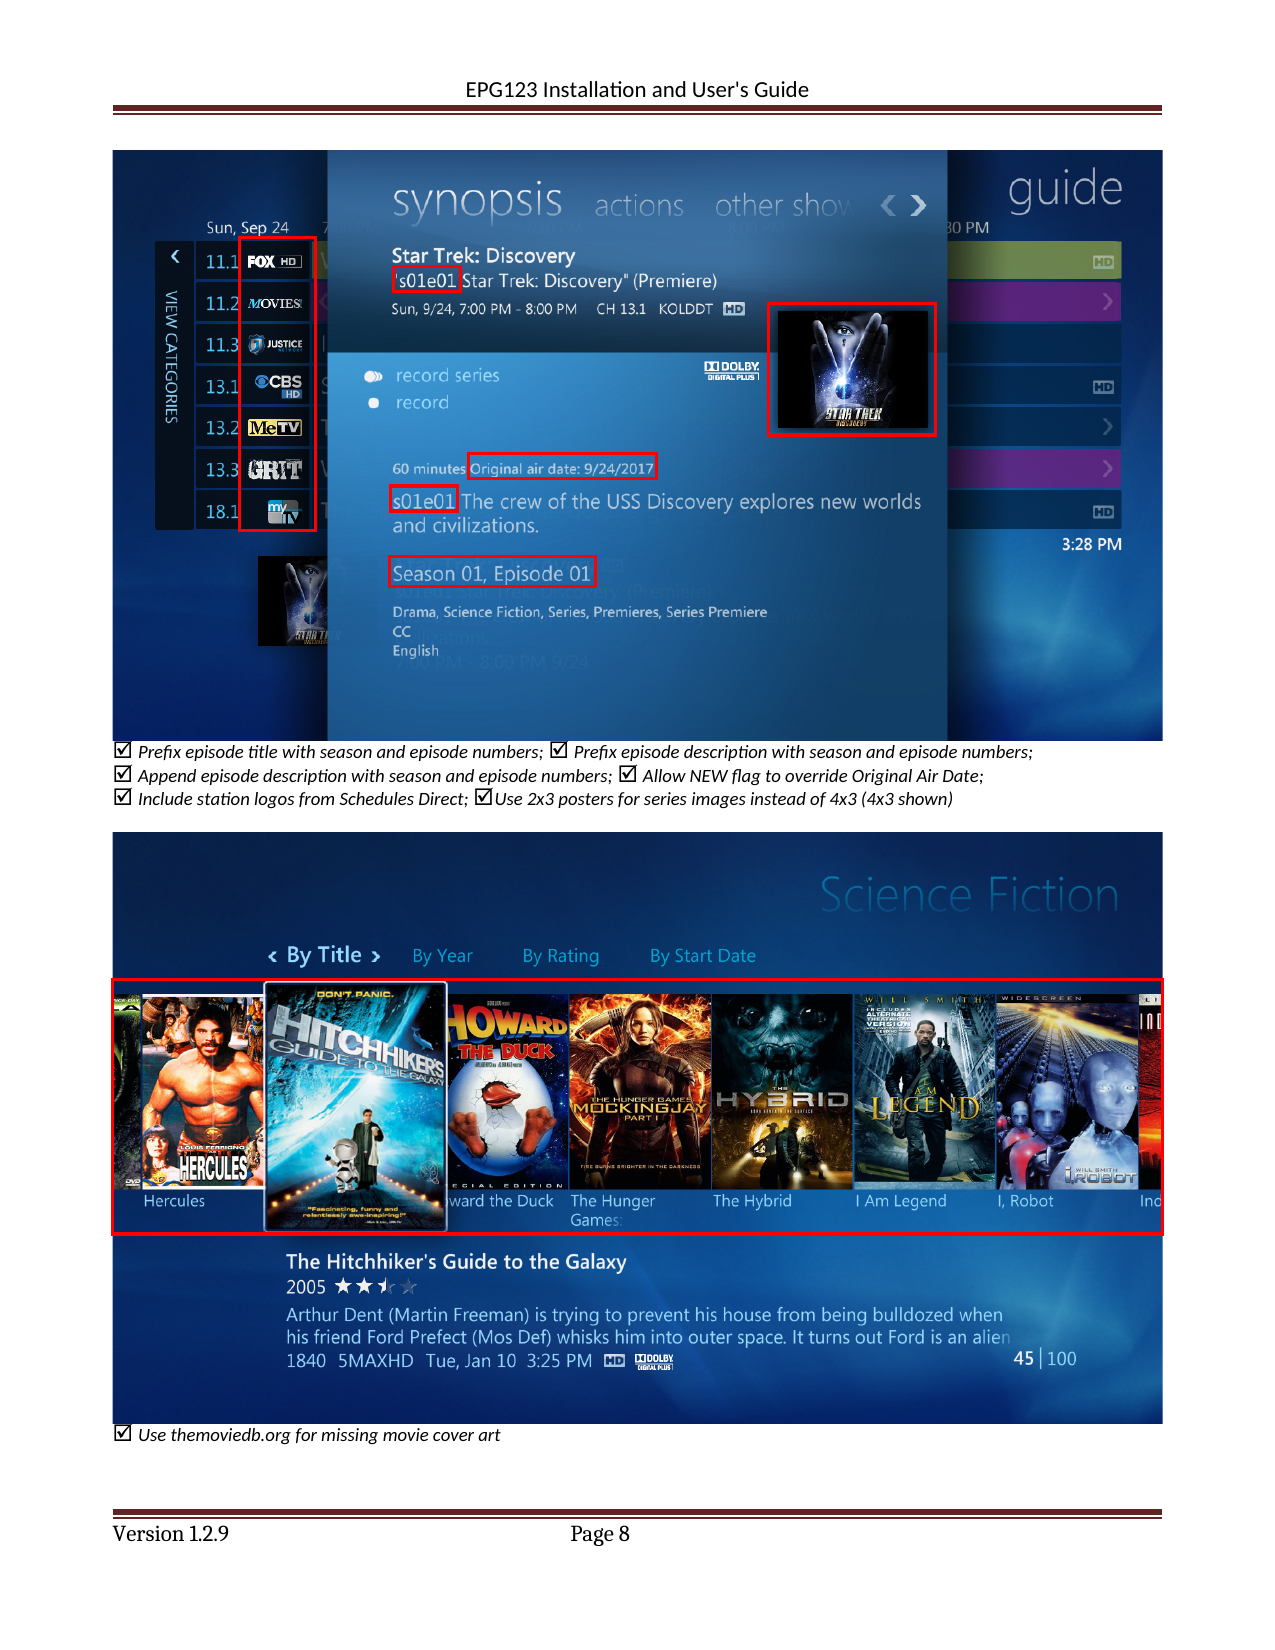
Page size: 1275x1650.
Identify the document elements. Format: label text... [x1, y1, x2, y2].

picture [112, 1236, 1163, 1424]
text Use themoviedb.org for missing movie cover art [112, 1424, 1162, 1447]
picture [112, 150, 1163, 741]
picture [112, 832, 1163, 978]
text Prefix episode title with season and episode numbers; Prefix episode description with season and episode numbers; [112, 741, 1162, 764]
picture [114, 981, 1161, 1232]
text Append episode description with season and episode numbers; Allow NEW flag to override Original Air Date; [112, 764, 1162, 787]
text Include station logos from Schedules Direct; Use 2x3 posters for series images instead of 4x3 (4x3 shown) [112, 787, 1162, 810]
